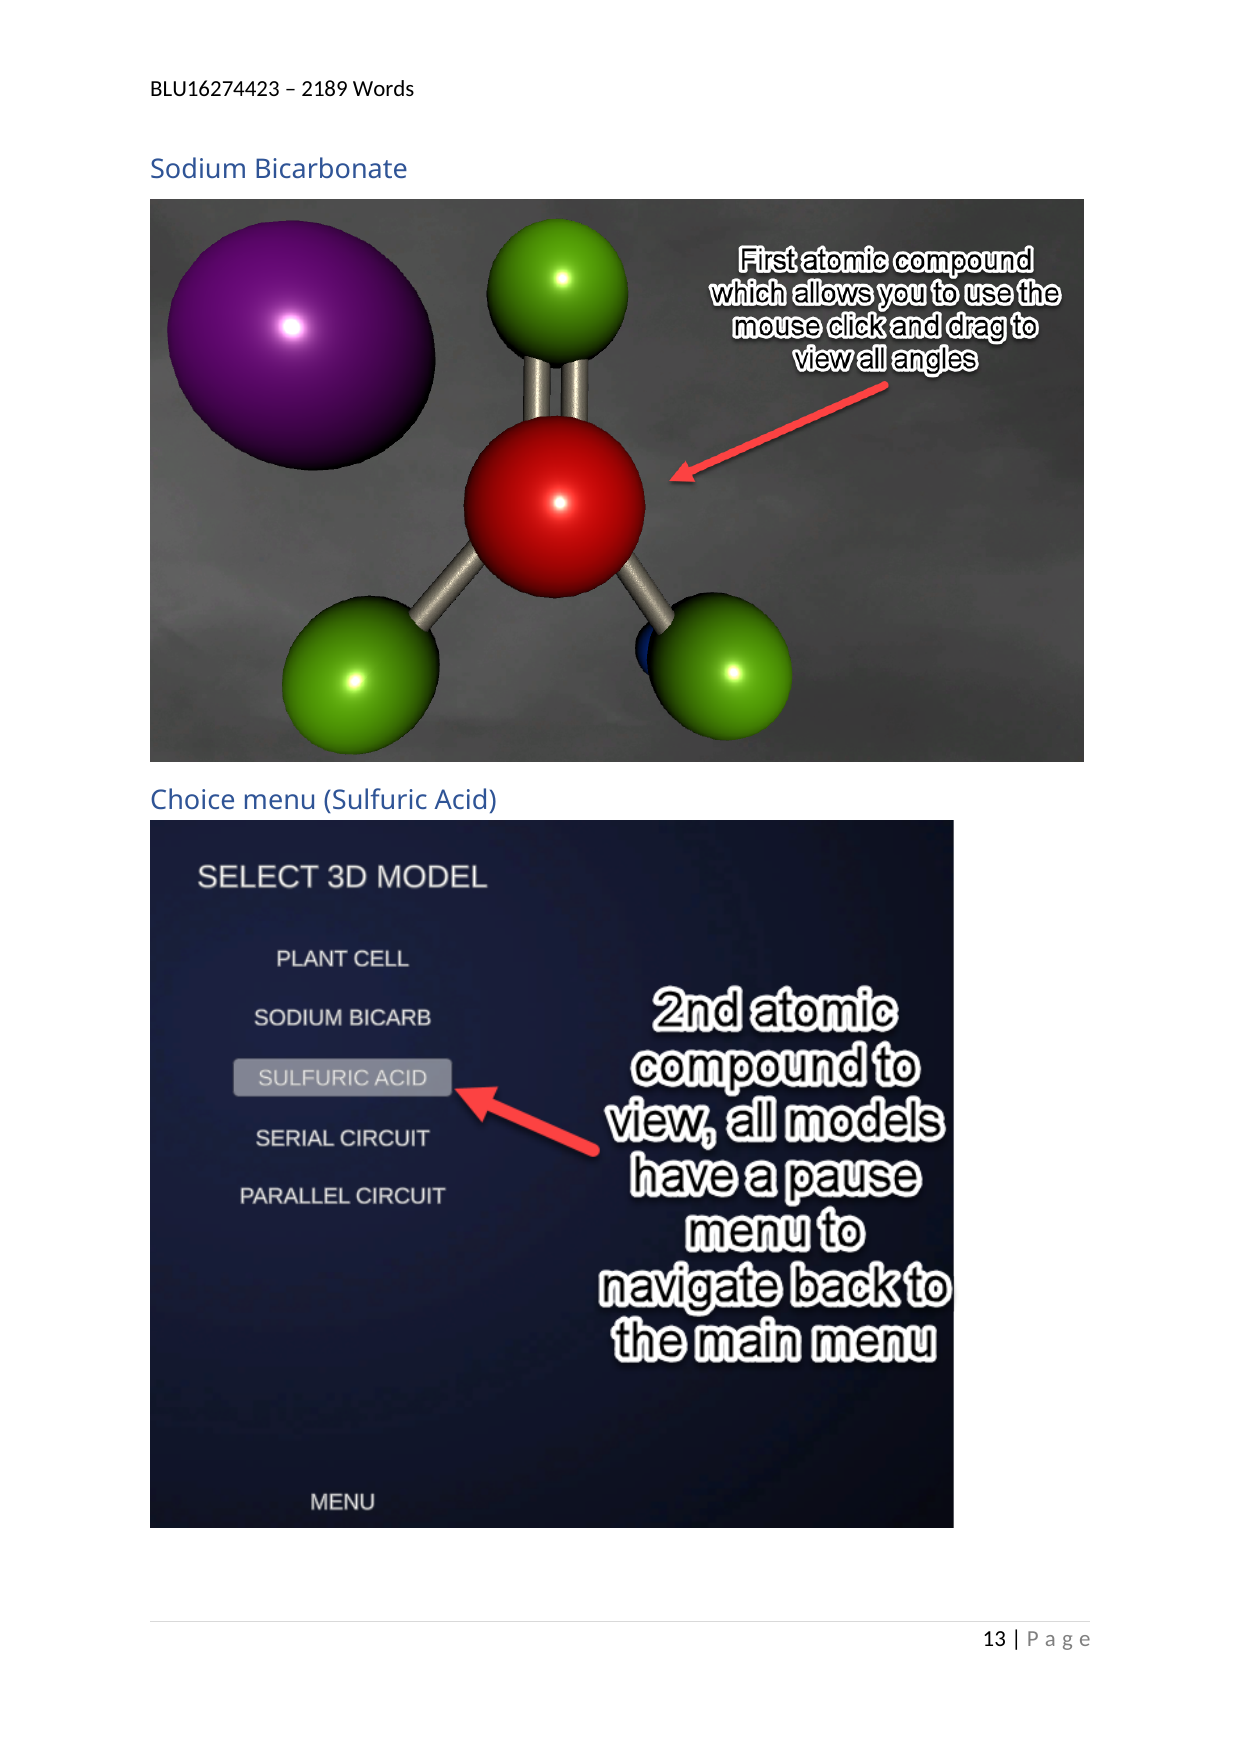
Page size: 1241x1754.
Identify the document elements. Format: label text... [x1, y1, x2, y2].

picture [150, 820, 979, 1528]
picture [150, 189, 1085, 762]
subtitle Choice menu (Sulfuric Acid) [150, 781, 1090, 817]
subtitle Sodium Bicarbonate [150, 150, 1090, 187]
